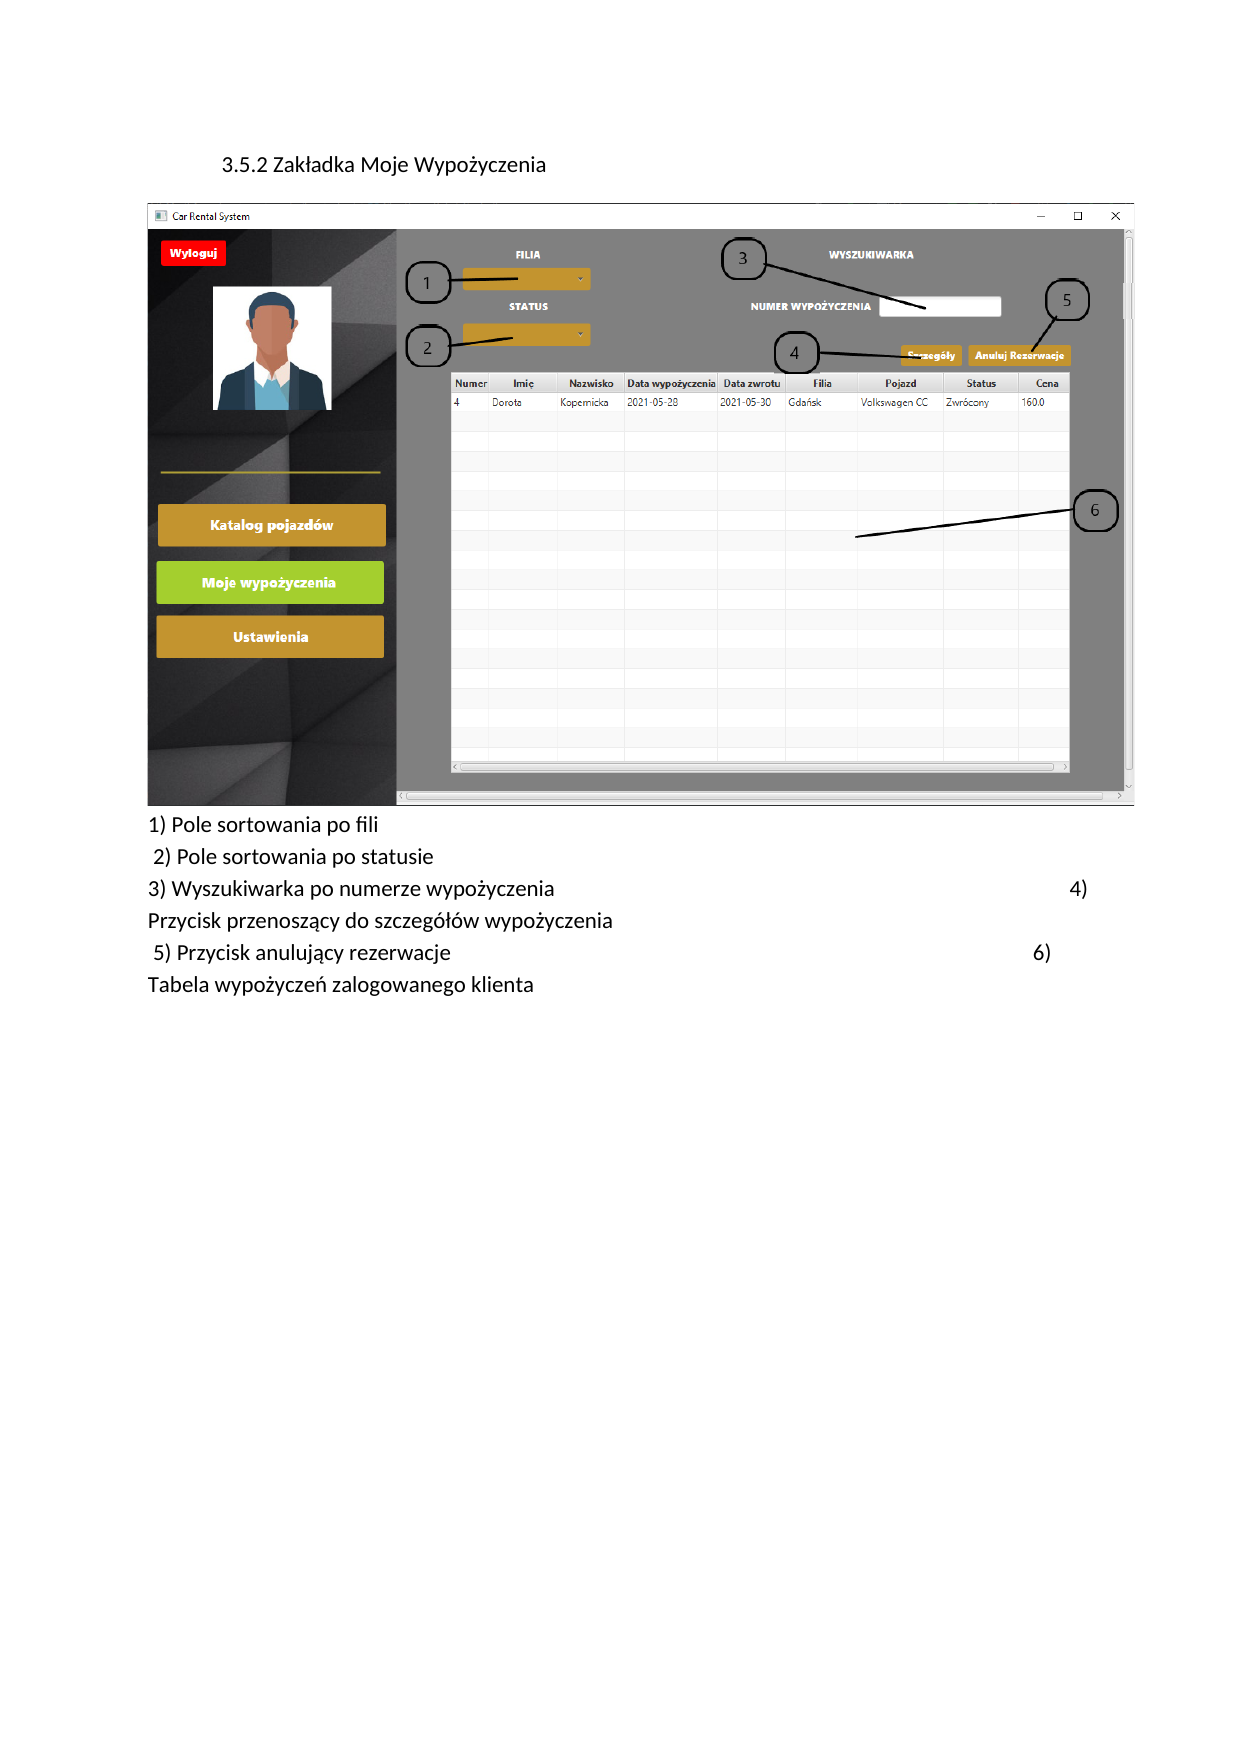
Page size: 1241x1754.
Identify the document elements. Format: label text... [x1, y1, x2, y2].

text 3.5.2 Zakładka Moje Wypożyczenia [148, 150, 1093, 178]
text 1) Pole sortowania po fili 2) Pole sortowania po statusie 3) Wyszukiwarka po numerze wypożyczenia 4) Przycisk przenoszący do szczegółów wypożyczenia 5) Przycisk anulujący rezerwacje 6) Tabela wypożyczeń zalogowanego klienta [148, 806, 1093, 999]
picture [147, 203, 1135, 806]
